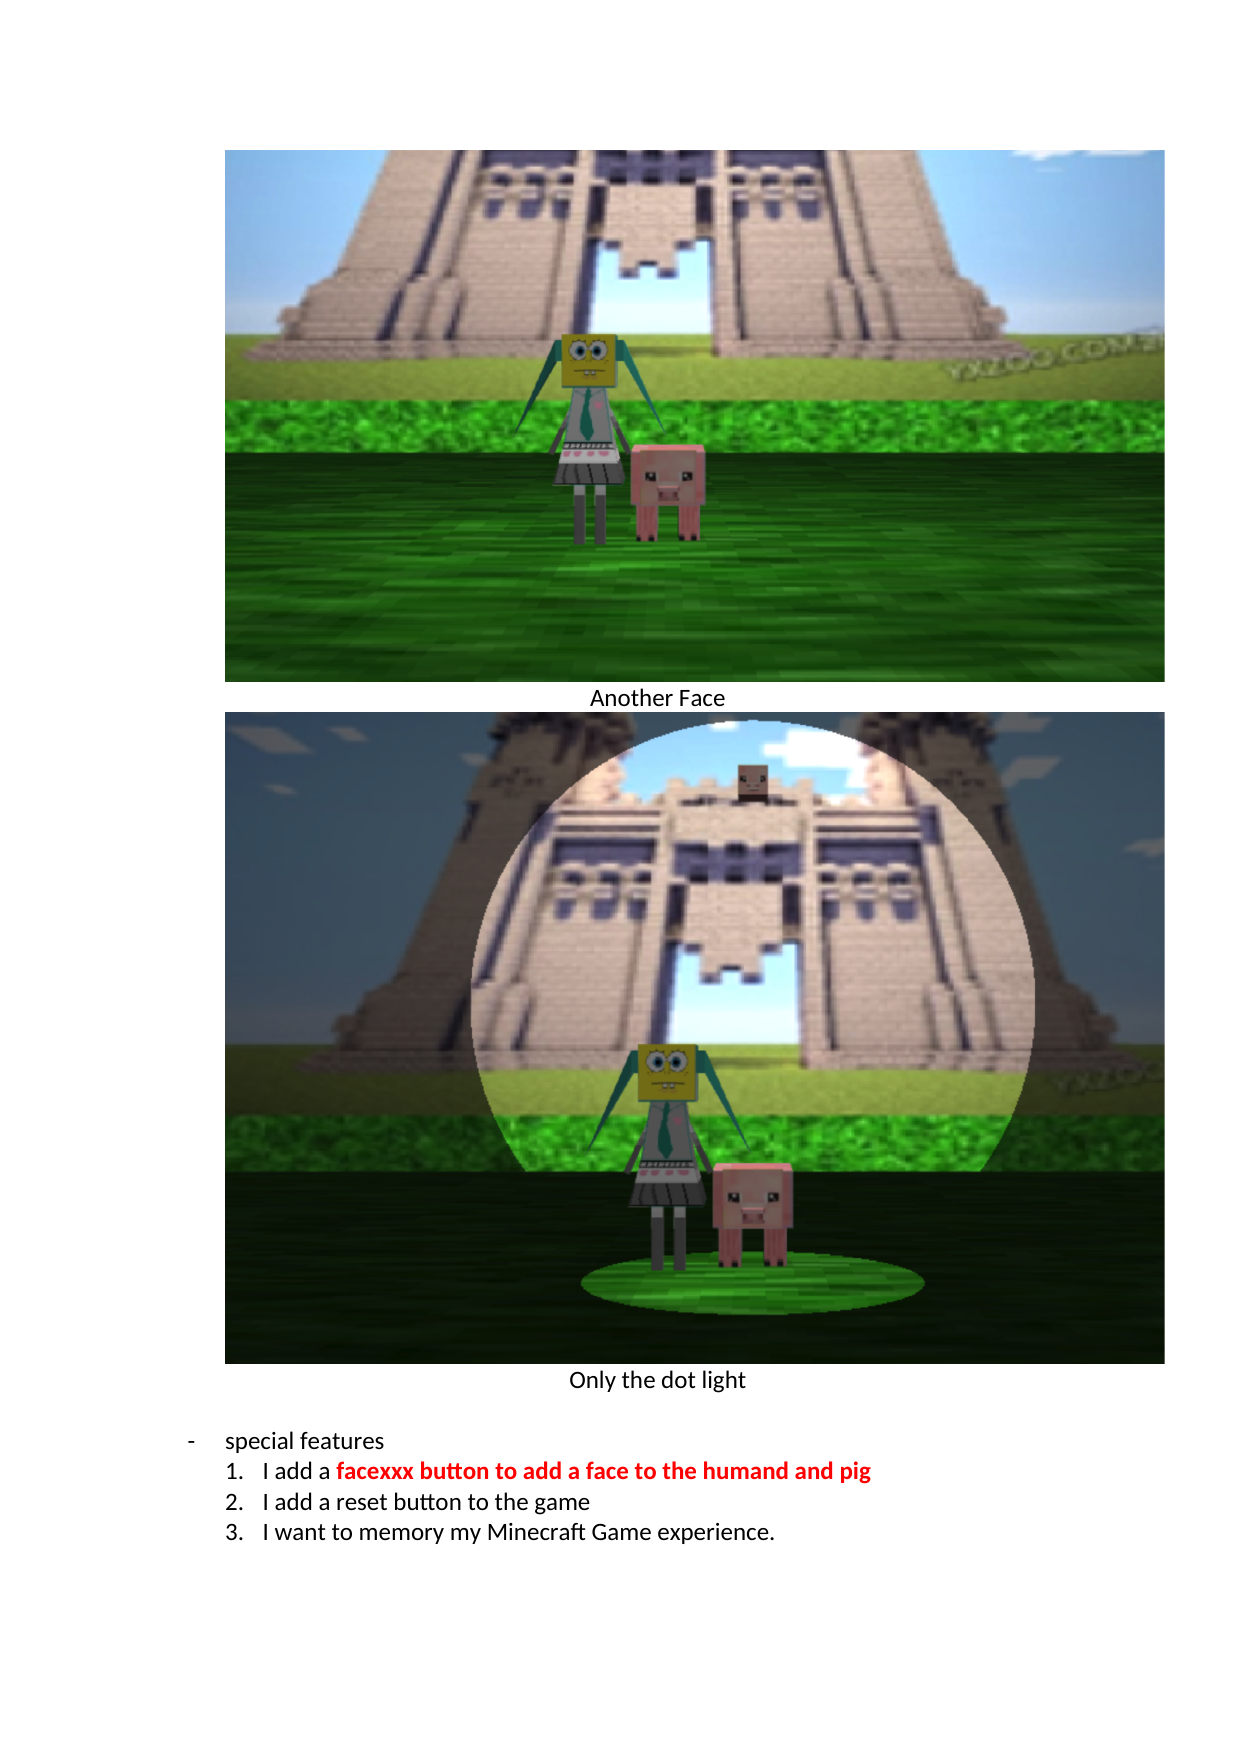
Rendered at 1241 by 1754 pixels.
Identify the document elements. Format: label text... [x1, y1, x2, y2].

list Only the dot light [225, 1364, 1090, 1394]
list Another Face [225, 682, 1090, 712]
list I add a facexxx button to add a face to the humand and pig [225, 1455, 1090, 1486]
picture [225, 712, 1165, 1364]
list special features [187, 1425, 1090, 1455]
picture [225, 150, 1165, 682]
list I want to memory my Minecraft Game experience. [225, 1516, 1090, 1547]
list I add a reset button to the game [225, 1486, 1090, 1516]
